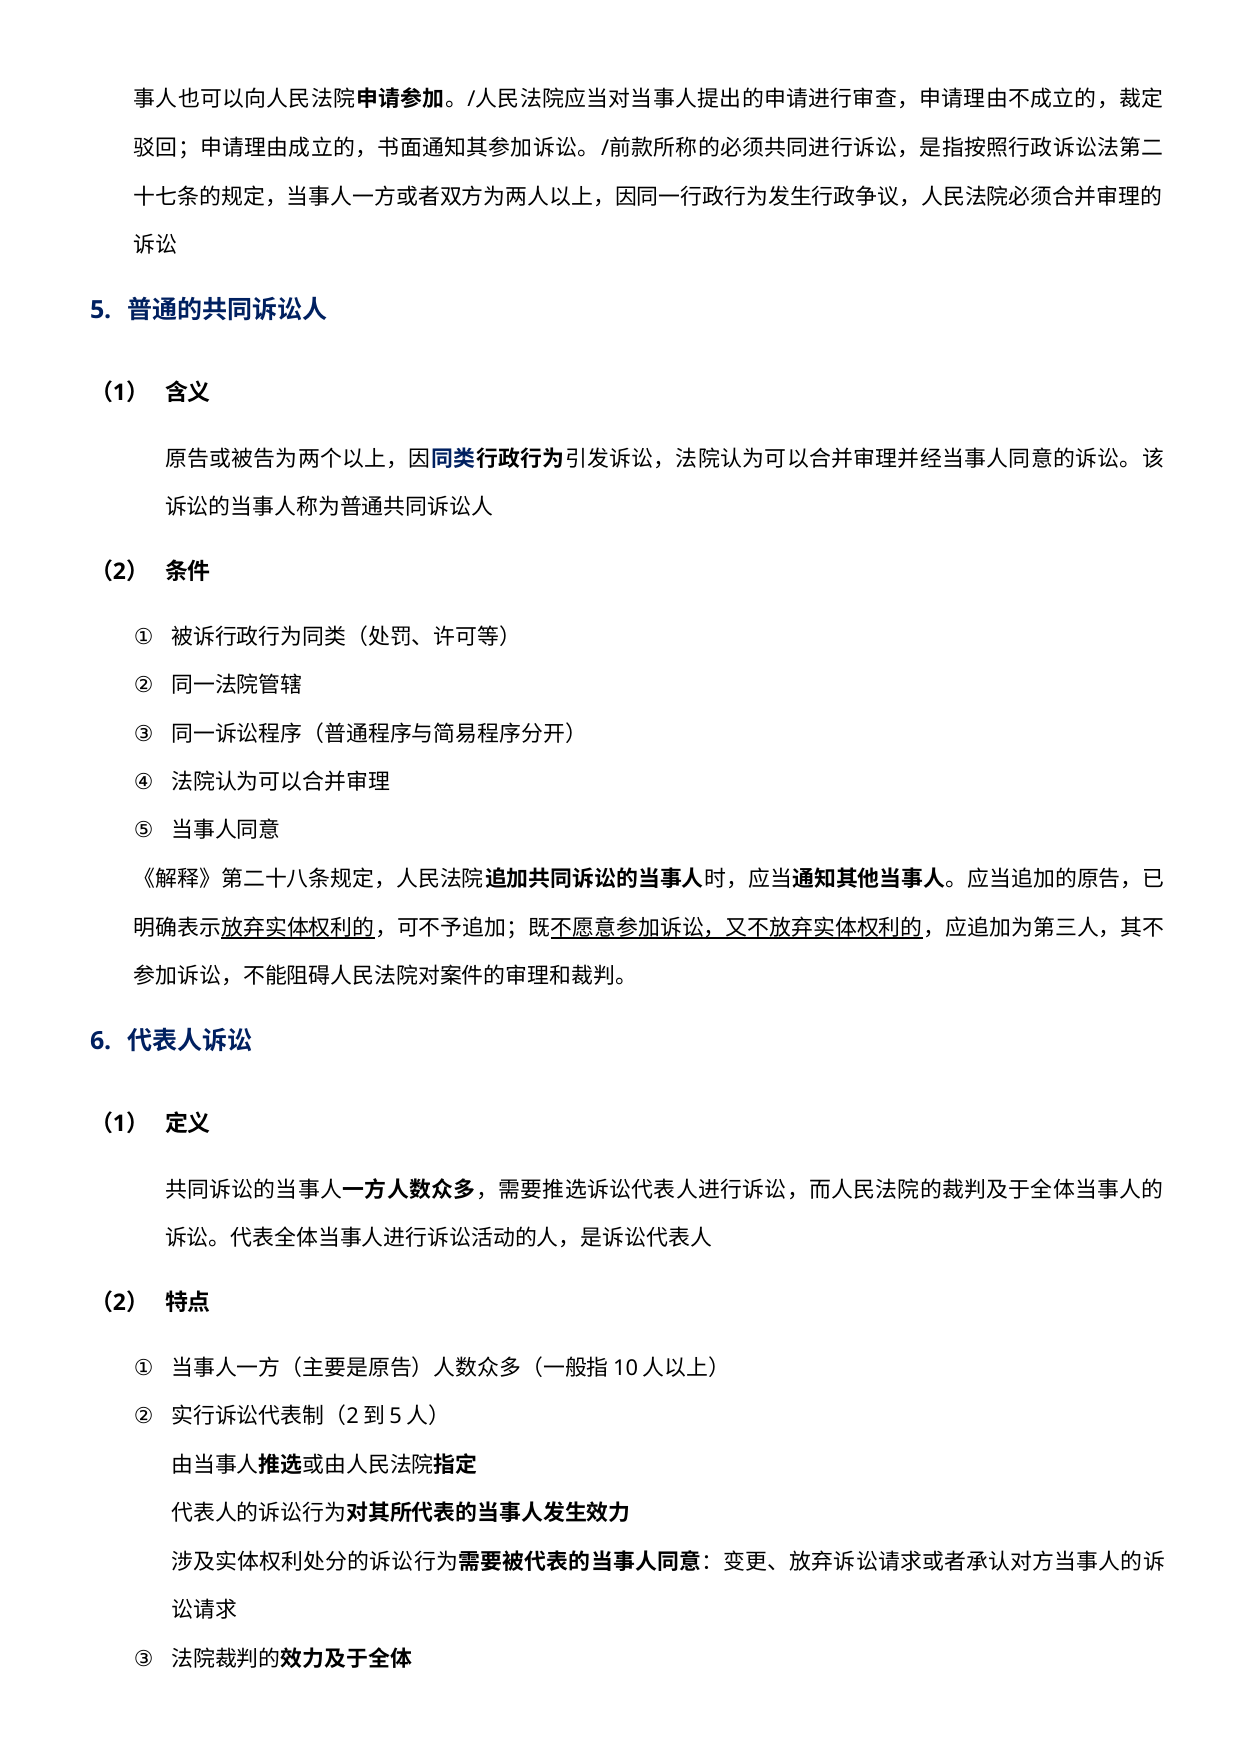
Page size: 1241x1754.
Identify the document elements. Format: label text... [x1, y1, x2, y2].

list 同一法院管辖 [133, 667, 1165, 700]
list 涉及实体权利处分的诉讼行为需要被代表的当事人同意：变更、放弃诉讼请求或者承认对方当事人的诉讼请求 [171, 1543, 1165, 1624]
list 法院认为可以合并审理 [133, 764, 1165, 796]
list 条件 [90, 537, 1165, 602]
list 实行诉讼代表制（2到5人） [133, 1398, 1165, 1431]
list 含义 [90, 358, 1165, 423]
list 由当事人推选或由人民法院指定 [171, 1447, 1165, 1479]
list 当事人同意 [133, 812, 1165, 845]
list 定义 [90, 1089, 1165, 1154]
list 代表人的诉讼行为对其所代表的当事人发生效力 [171, 1495, 1165, 1527]
list 特点 [90, 1268, 1165, 1333]
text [133, 81, 1165, 259]
list 当事人一方（主要是原告）人数众多（一般指10人以上） [133, 1350, 1165, 1382]
list 代表人诉讼 [90, 1006, 1165, 1071]
list 被诉行政行为同类（处罚、许可等） [133, 619, 1165, 651]
list 共同诉讼的当事人一方人数众多，需要推选诉讼代表人进行诉讼，而人民法院的裁判及于全体当事人的诉讼。代表全体当事人进行诉讼活动的人，是诉讼代表人 [165, 1171, 1165, 1252]
list 法院裁判的效力及于全体 [133, 1640, 1165, 1673]
list 原告或被告为两个以上，因同类行政行为引发诉讼，法院认为可以合并审理并经当事人同意的诉讼。该诉讼的当事人称为普通共同诉讼人 [165, 440, 1165, 521]
list 同一诉讼程序（普通程序与简易程序分开） [133, 716, 1165, 748]
text 《解释》第二十八条规定，人民法院追加共同诉讼的当事人时，应当通知其他当事人。应当追加的原告，已明确表示放弃实体权利的，可不予追加；既不愿意参加诉讼，又不放弃实体权利的，应追加为第三人，其不参加诉讼，不能阻碍人民法院对案件的审理和裁判。 [133, 861, 1165, 991]
list 普通的共同诉讼人 [90, 275, 1165, 340]
